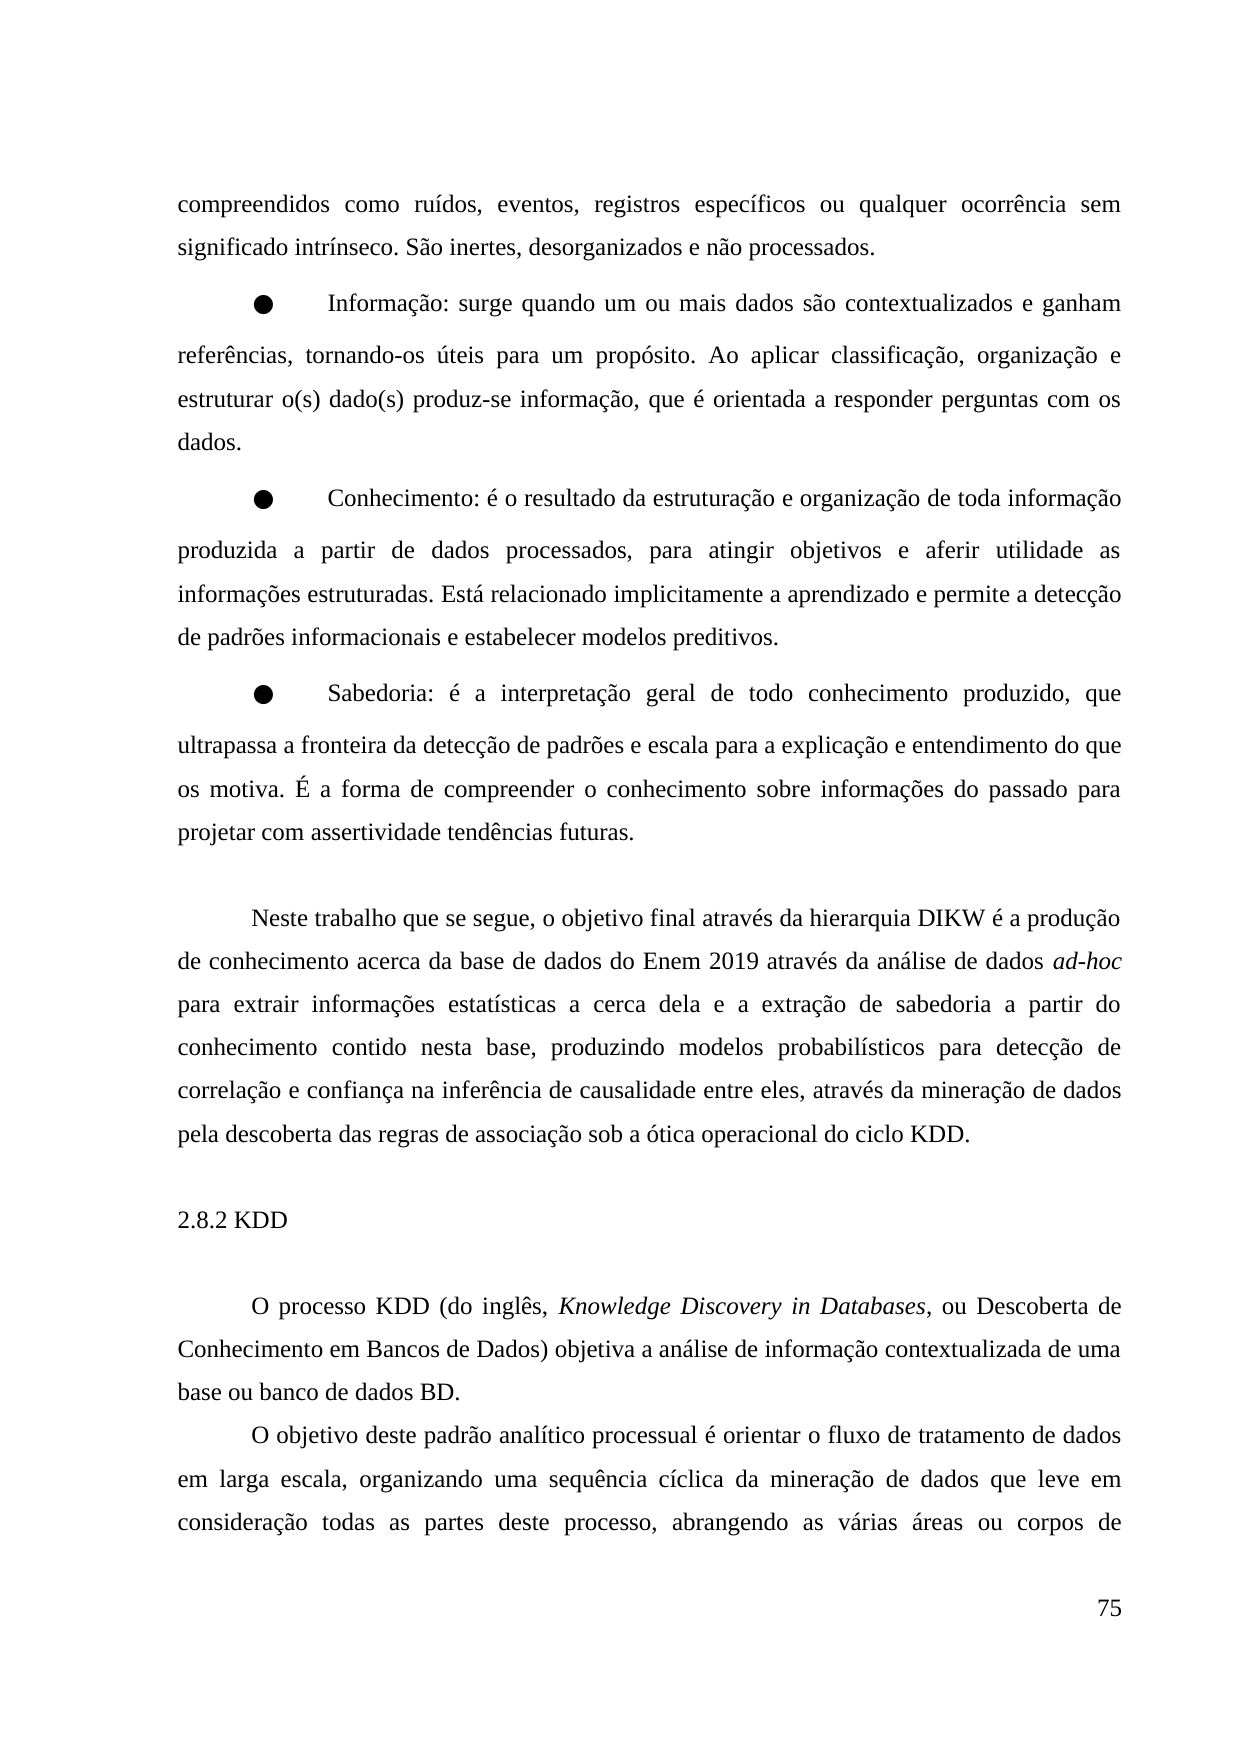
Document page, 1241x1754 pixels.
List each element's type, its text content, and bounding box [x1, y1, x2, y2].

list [177, 189, 1122, 261]
list Informação: surge quando um ou mais dados são contextualizados e ganham referências, tornando-os úteis para um propósito. Ao aplicar classificação, organização e estruturar o(s) dado(s) produz-se informação, que é orientada a responder perguntas com os dados. [177, 275, 1122, 456]
subtitle 2.8.2 KDD [177, 1205, 1122, 1234]
list Conhecimento: é o resultado da estruturação e organização de toda informação produzida a partir de dados processados, para atingir objetivos e aferir utilidade as informações estruturadas. Está relacionado implicitamente a aprendizado e permite a detecção de padrões informacionais e estabelecer modelos preditivos. [177, 470, 1122, 651]
text O processo KDD (do inglês, Knowledge Discovery in Databases, ou Descoberta de Conhecimento em Bancos de Dados) objetiva a análise de informação contextualizada de uma base ou banco de dados BD. [177, 1291, 1122, 1406]
list Sabedoria: é a interpretação geral de todo conhecimento produzido, que ultrapassa a fronteira da detecção de padrões e escala para a explicação e entendimento do que os motiva. É a forma de compreender o conhecimento sobre informações do passado para projetar com assertividade tendências futuras. [177, 665, 1122, 846]
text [177, 1421, 1122, 1536]
text Neste trabalho que se segue, o objetivo final através da hierarquia DIKW é a produção de conhecimento acerca da base de dados do Enem 2019 através da análise de dados ad-hoc para extrair informações estatísticas a cerca dela e a extração de sabedoria a partir do conhecimento contido nesta base, produzindo modelos probabilísticos para detecção de correlação e confiança na inferência de causalidade entre eles, através da mineração de dados pela descoberta das regras de associação sob a ótica operacional do ciclo KDD. [177, 903, 1122, 1147]
